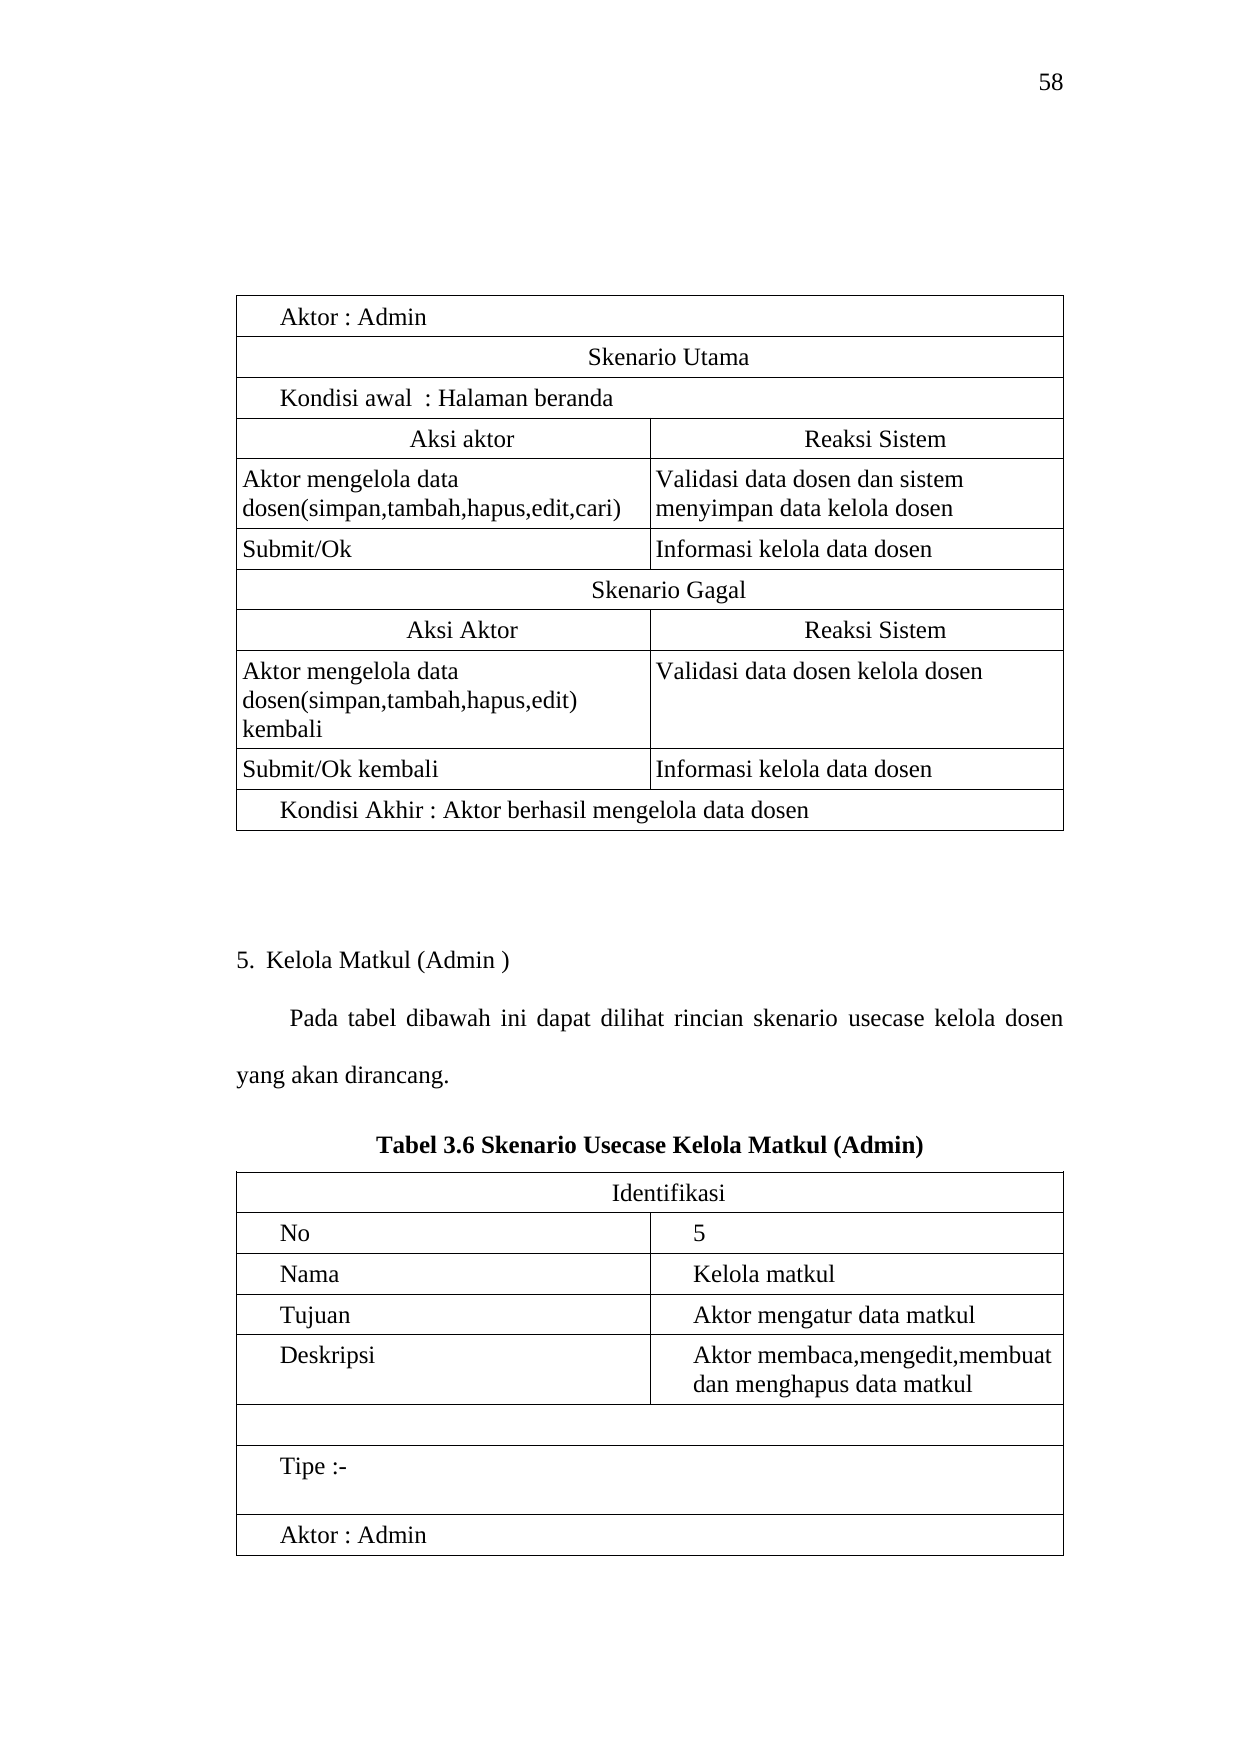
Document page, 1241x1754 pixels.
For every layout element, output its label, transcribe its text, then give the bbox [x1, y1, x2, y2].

table_header Identifikasi [237, 1173, 1063, 1212]
table_cell Aksi aktor [237, 419, 650, 458]
table_cell Aktor : Admin [237, 1515, 1063, 1555]
table_cell Reaksi Sistem [651, 419, 1063, 458]
table_cell Informasi kelola data dosen [651, 529, 1063, 568]
table_cell Validasi data dosen dan sistem menyimpan data kelola dosen [651, 459, 1063, 528]
table_cell Tipe :- [237, 1446, 1063, 1514]
table_cell Aktor : Admin [237, 296, 1063, 336]
table_cell Kelola matkul [651, 1254, 1063, 1293]
table_cell Aktor mengelola data dosen(simpan,tambah,hapus,edit) kembali [237, 651, 650, 748]
list Kelola Matkul (Admin ) [236, 945, 1063, 974]
table_cell Submit/Ok kembali [237, 749, 650, 789]
table_cell Aktor mengatur data matkul [651, 1295, 1063, 1334]
table_cell Informasi kelola data dosen [651, 749, 1063, 789]
table_cell 5 [651, 1213, 1063, 1253]
table_cell [237, 1405, 1063, 1444]
text Pada tabel dibawah ini dapat dilihat rincian skenario usecase kelola dosen yang akan dirancang. [236, 1003, 1063, 1089]
table_cell Kondisi awal : Halaman beranda [237, 378, 1063, 417]
table_cell Validasi data dosen kelola dosen [651, 651, 1063, 748]
table_cell Skenario Utama [237, 337, 1063, 377]
table_cell Submit/Ok [237, 529, 650, 568]
table_cell Aktor membaca,mengedit,membuat dan menghapus data matkul [651, 1335, 1063, 1404]
table_cell Deskripsi [237, 1335, 650, 1404]
table_cell Nama [237, 1254, 650, 1293]
table_cell Skenario Gagal [237, 570, 1063, 609]
table_cell No [237, 1213, 650, 1253]
table_cell Kondisi Akhir : Aktor berhasil mengelola data dosen [237, 790, 1063, 829]
table_cell Aksi Aktor [237, 610, 650, 650]
text Tabel 3.6 Skenario Usecase Kelola Matkul (Admin) [236, 1130, 1063, 1159]
table_cell Tujuan [237, 1295, 650, 1334]
table_cell Aktor mengelola data dosen(simpan,tambah,hapus,edit,cari) [237, 459, 650, 528]
table_cell Reaksi Sistem [651, 610, 1063, 650]
